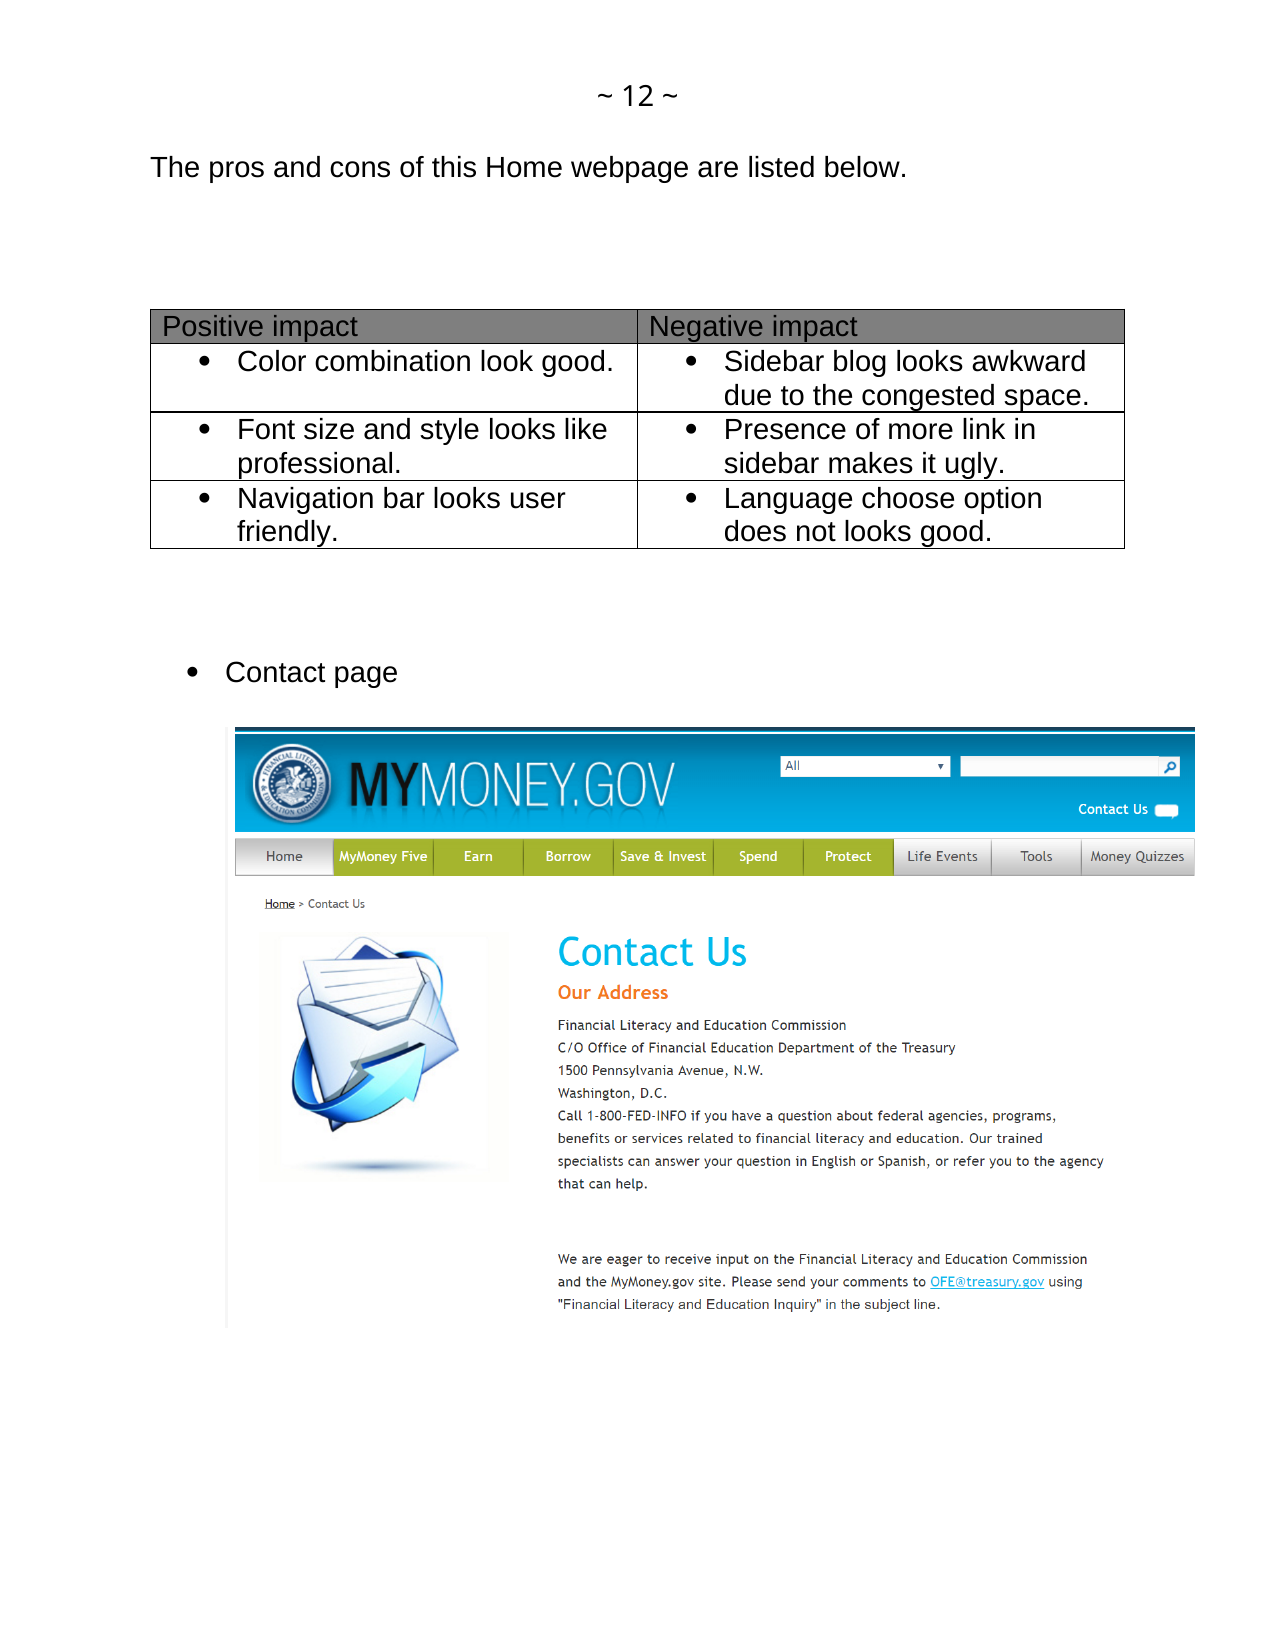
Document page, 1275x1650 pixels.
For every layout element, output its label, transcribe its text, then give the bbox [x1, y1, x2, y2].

table_cell Language choose option does not looks good. [638, 481, 1124, 548]
picture [225, 727, 1200, 1328]
table_cell Font size and style looks like professional. [151, 413, 637, 480]
text The pros and cons of this Home webpage are listed below. [150, 150, 1125, 183]
table_cell Color combination look good. [151, 344, 637, 411]
table_cell Navigation bar looks user friendly. [151, 481, 637, 548]
list Contact page [187, 655, 1125, 688]
table_header Negative impact [638, 310, 1124, 343]
table_header Positive impact [151, 310, 637, 343]
table_cell Sidebar blog looks awkward due to the congested space. [638, 344, 1124, 411]
table_cell Presence of more link in sidebar makes it ugly. [638, 413, 1124, 480]
